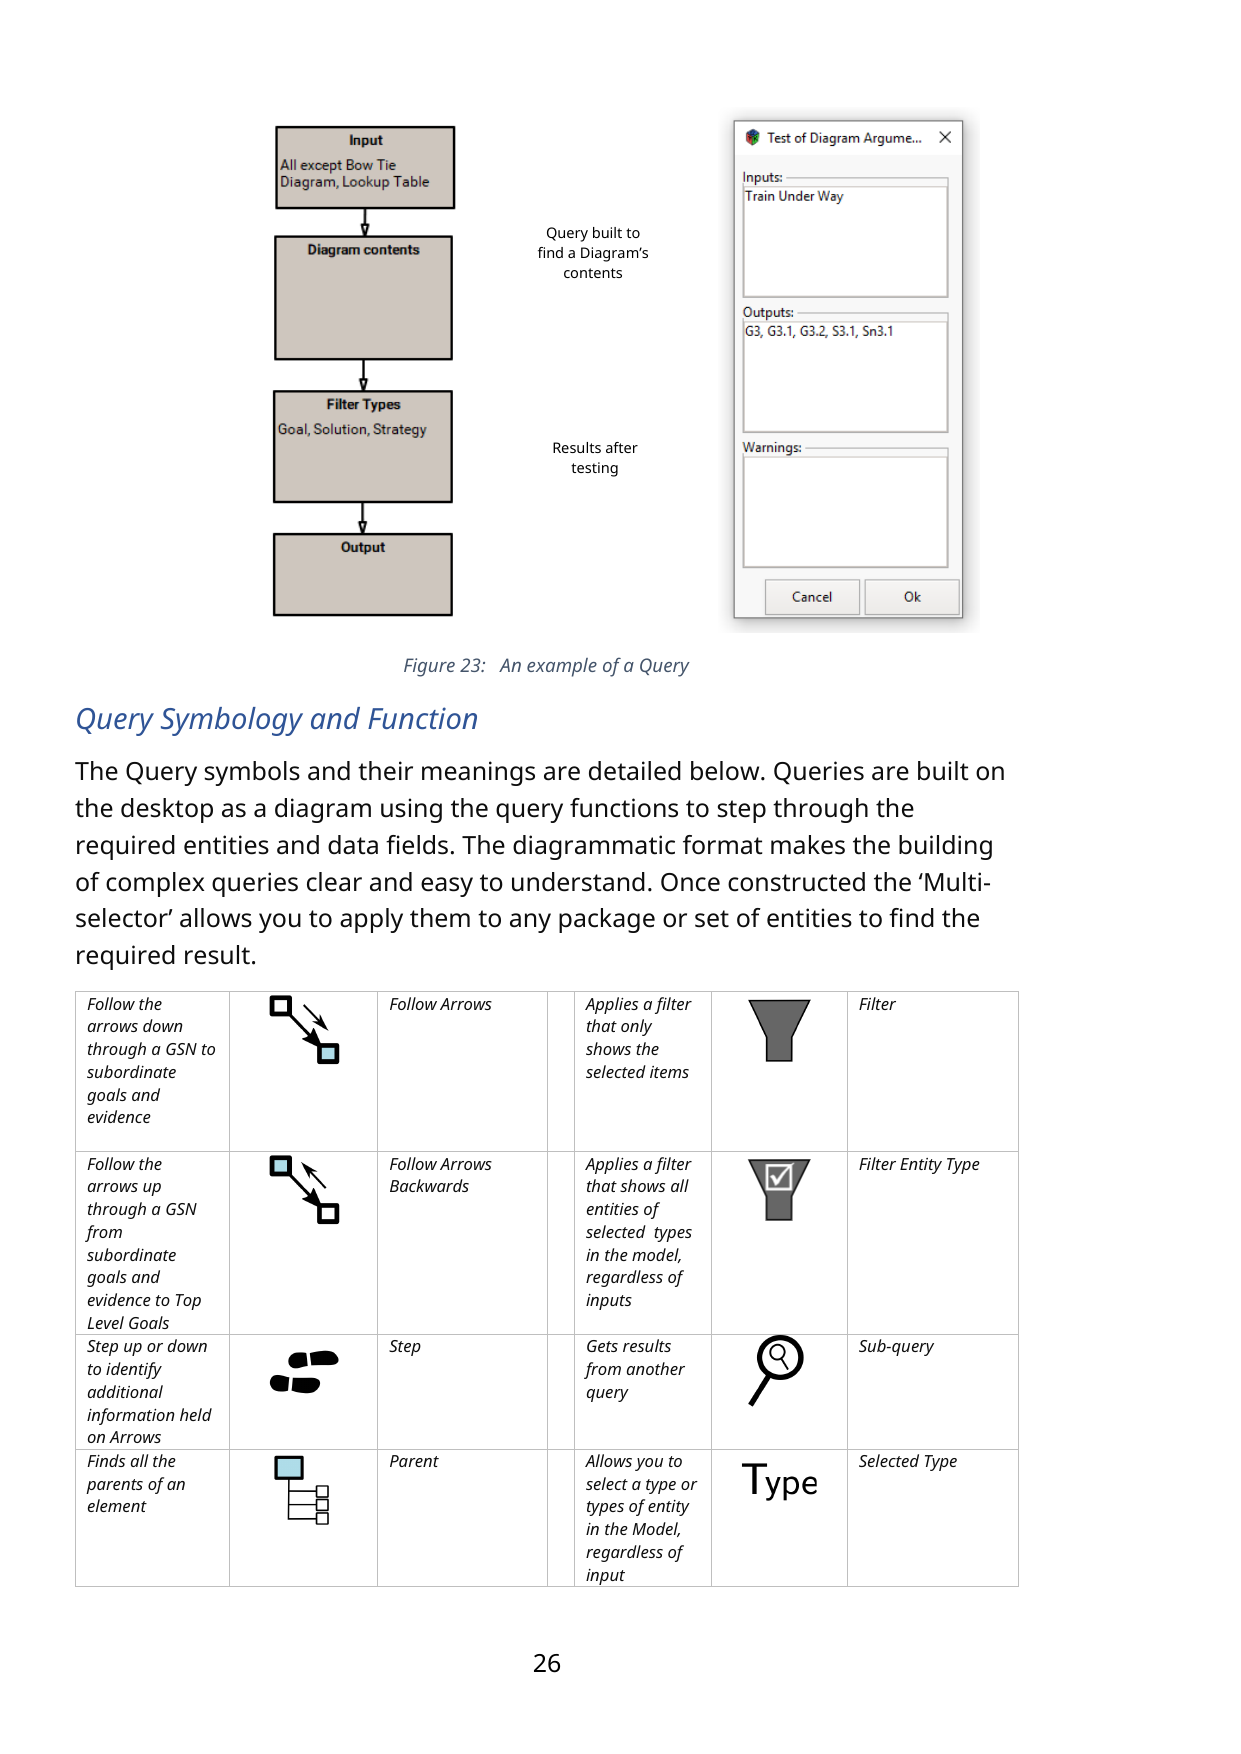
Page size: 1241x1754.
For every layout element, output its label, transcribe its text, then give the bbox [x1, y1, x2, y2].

table_header Follow the arrows down through a GSN to subordinate goals and evidence [76, 992, 229, 1151]
table_cell Gets results from another query [575, 1335, 711, 1448]
table_cell [548, 1335, 574, 1448]
table_header [548, 992, 574, 1151]
table_cell Sub-query [848, 1335, 1018, 1448]
table_cell Selected Type [848, 1450, 1018, 1586]
table_cell [712, 1152, 847, 1334]
table_cell [230, 1152, 377, 1334]
table_header [712, 992, 847, 1151]
table_cell Follow Arrows Backwards [378, 1152, 547, 1334]
picture [741, 1152, 817, 1228]
picture [266, 992, 342, 1068]
table_header [230, 992, 377, 1151]
picture [741, 992, 817, 1069]
picture [741, 1335, 817, 1410]
table_cell Step [378, 1335, 547, 1448]
table_cell [230, 1450, 377, 1586]
table_cell [712, 1450, 847, 1586]
table_cell Follow the arrows up through a GSN from subordinate goals and evidence to Top Level Goals [76, 1152, 229, 1334]
text The Query symbols and their meanings are detailed below. Queries are built on the desktop as a diagram using the query functions to step through the required entities and data fields. The diagrammatic format makes the building of complex queries clear and easy to understand. Once constructed the ‘Multi-selector’ allows you to apply them to any package or set of entities to find the required result. [75, 754, 1019, 972]
table_cell Parent [378, 1450, 547, 1586]
table_cell [712, 1335, 847, 1448]
table_cell Finds all the parents of an element [76, 1450, 229, 1586]
table_cell [230, 1335, 377, 1448]
picture [718, 107, 980, 633]
text Figure 23: An example of a Query [75, 652, 1019, 678]
picture [254, 107, 478, 633]
picture [266, 1152, 342, 1228]
table_cell Allows you to select a type or types of entity in the Model, regardless of input [575, 1450, 711, 1586]
table_cell [548, 1152, 574, 1334]
table_cell Filter Entity Type [848, 1152, 1018, 1334]
picture [266, 1449, 342, 1525]
picture [741, 1449, 817, 1525]
table_header Follow Arrows [378, 992, 547, 1151]
picture [266, 1335, 342, 1410]
table_cell Applies a filter that shows all entities of selected types in the model, regardless of inputs [575, 1152, 711, 1334]
table_cell Step up or down to identify additional information held on Arrows [76, 1335, 229, 1448]
table_header Applies a filter that only shows the selected items [575, 992, 711, 1151]
table_cell [548, 1450, 574, 1586]
subtitle Query Symbology and Function [75, 699, 1019, 738]
table_header Filter [848, 992, 1018, 1151]
